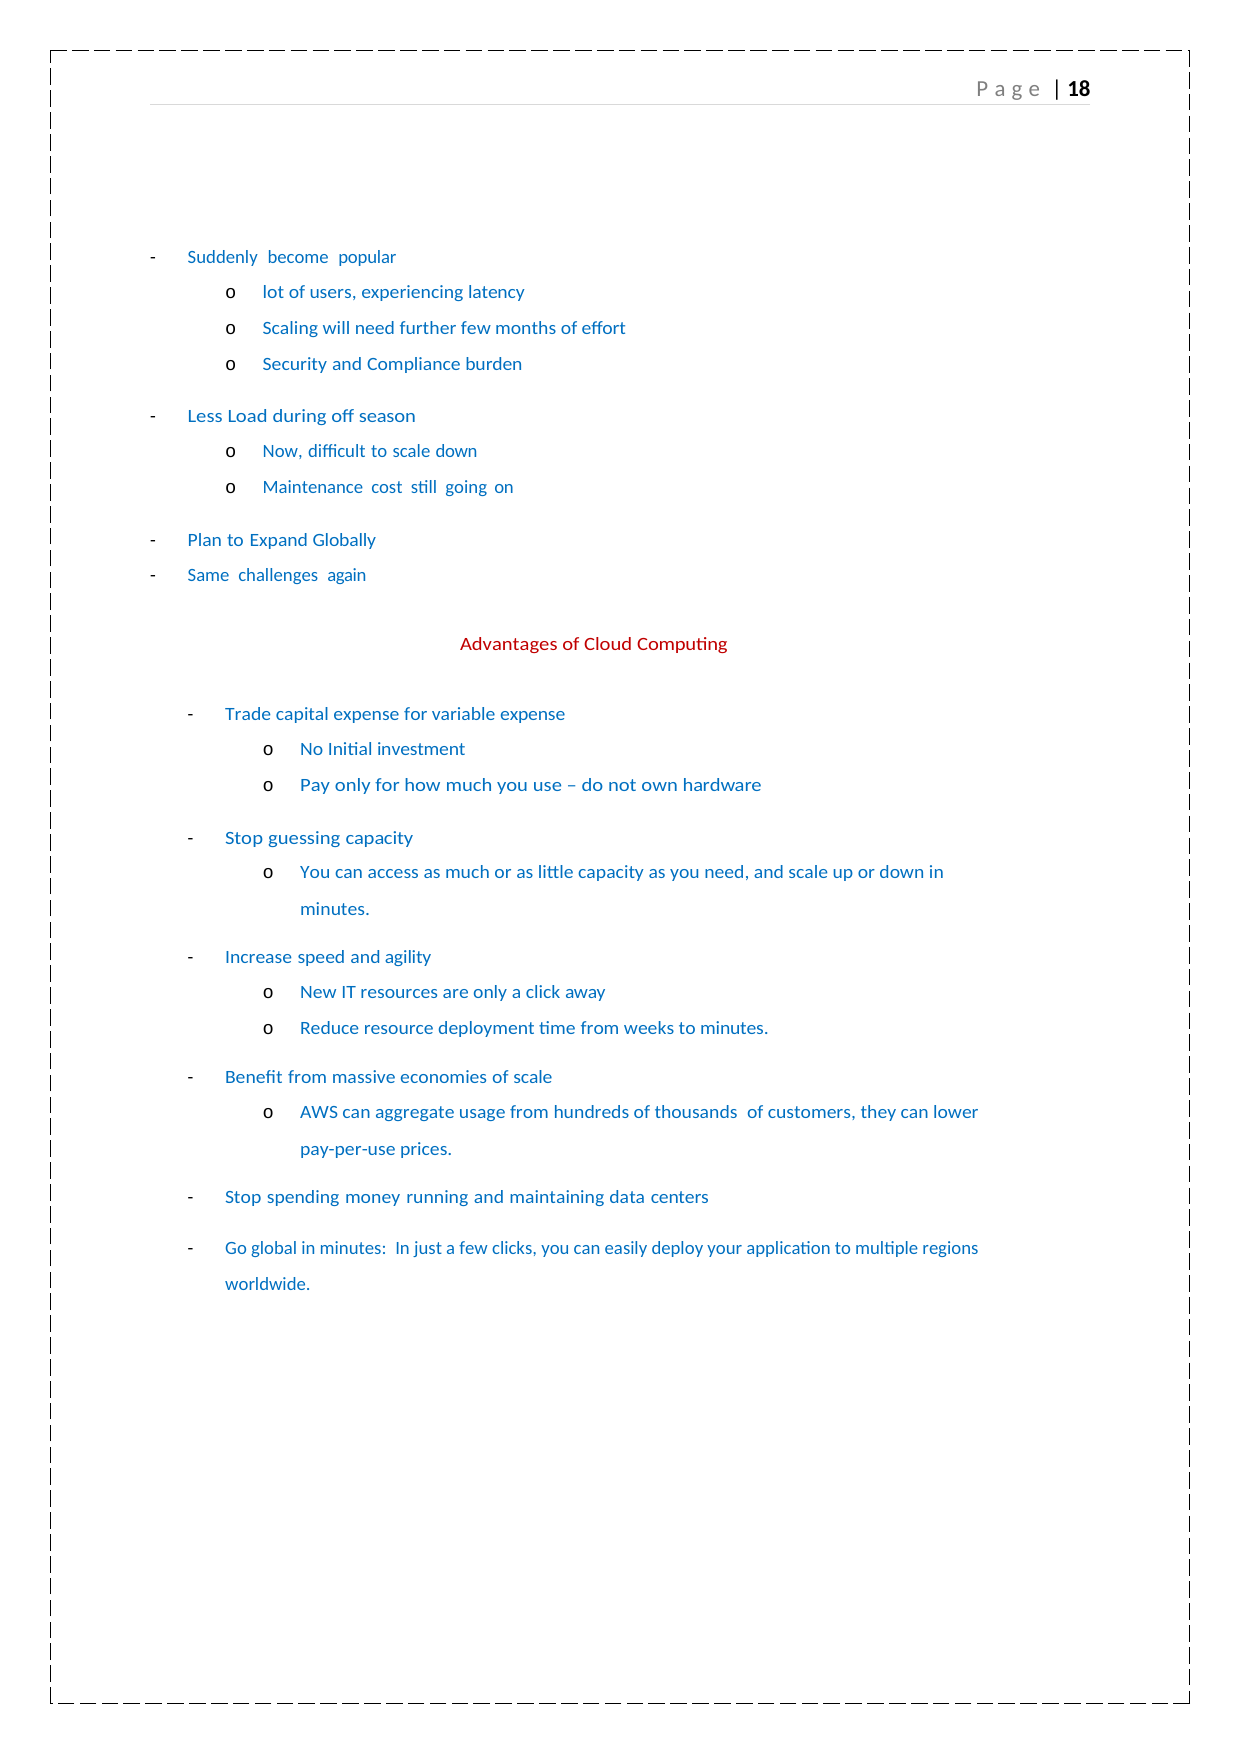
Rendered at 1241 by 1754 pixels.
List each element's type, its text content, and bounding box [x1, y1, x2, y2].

list Maintenance cost still going on [225, 475, 1090, 499]
list Increase speed and agility [187, 945, 1090, 968]
list Benefit from massive economies of scale [187, 1065, 1090, 1088]
list Reduce resource deployment time from weeks to minutes. [262, 1016, 945, 1040]
list You can access as much or as little capacity as you need, and scale up or down in minutes. [262, 861, 1009, 920]
list Suddenly become popular [150, 245, 1090, 268]
list No Initial investment [262, 737, 1090, 761]
list New IT resources are only a click away [262, 980, 1090, 1004]
list Go global in minutes: In just a few clicks, you can easily deploy your application to multiple regions worldwide. [187, 1236, 989, 1295]
list AWS can aggregate usage from hundreds of thousands of customers, they can lower pay-per-use prices. [262, 1100, 1002, 1160]
list Less Load during off season [150, 404, 1090, 427]
list Same challenges again [150, 563, 1090, 586]
list Pay only for how much you use – do not own hardware [262, 773, 1090, 797]
list lot of users, experiencing latency [225, 280, 1090, 304]
list Now, difficult to scale down [225, 439, 1090, 463]
list Stop spending money running and maintaining data centers [187, 1185, 1090, 1208]
text Advantages of Cloud Computing [460, 633, 1090, 656]
list Plan to Expand Globally [150, 528, 1090, 551]
list Security and Compliance burden [225, 352, 1090, 376]
list Scaling will need further few months of effort [225, 316, 1090, 340]
list Stop guessing capacity [187, 826, 1090, 849]
list Trade capital expense for variable expense [187, 702, 1090, 725]
